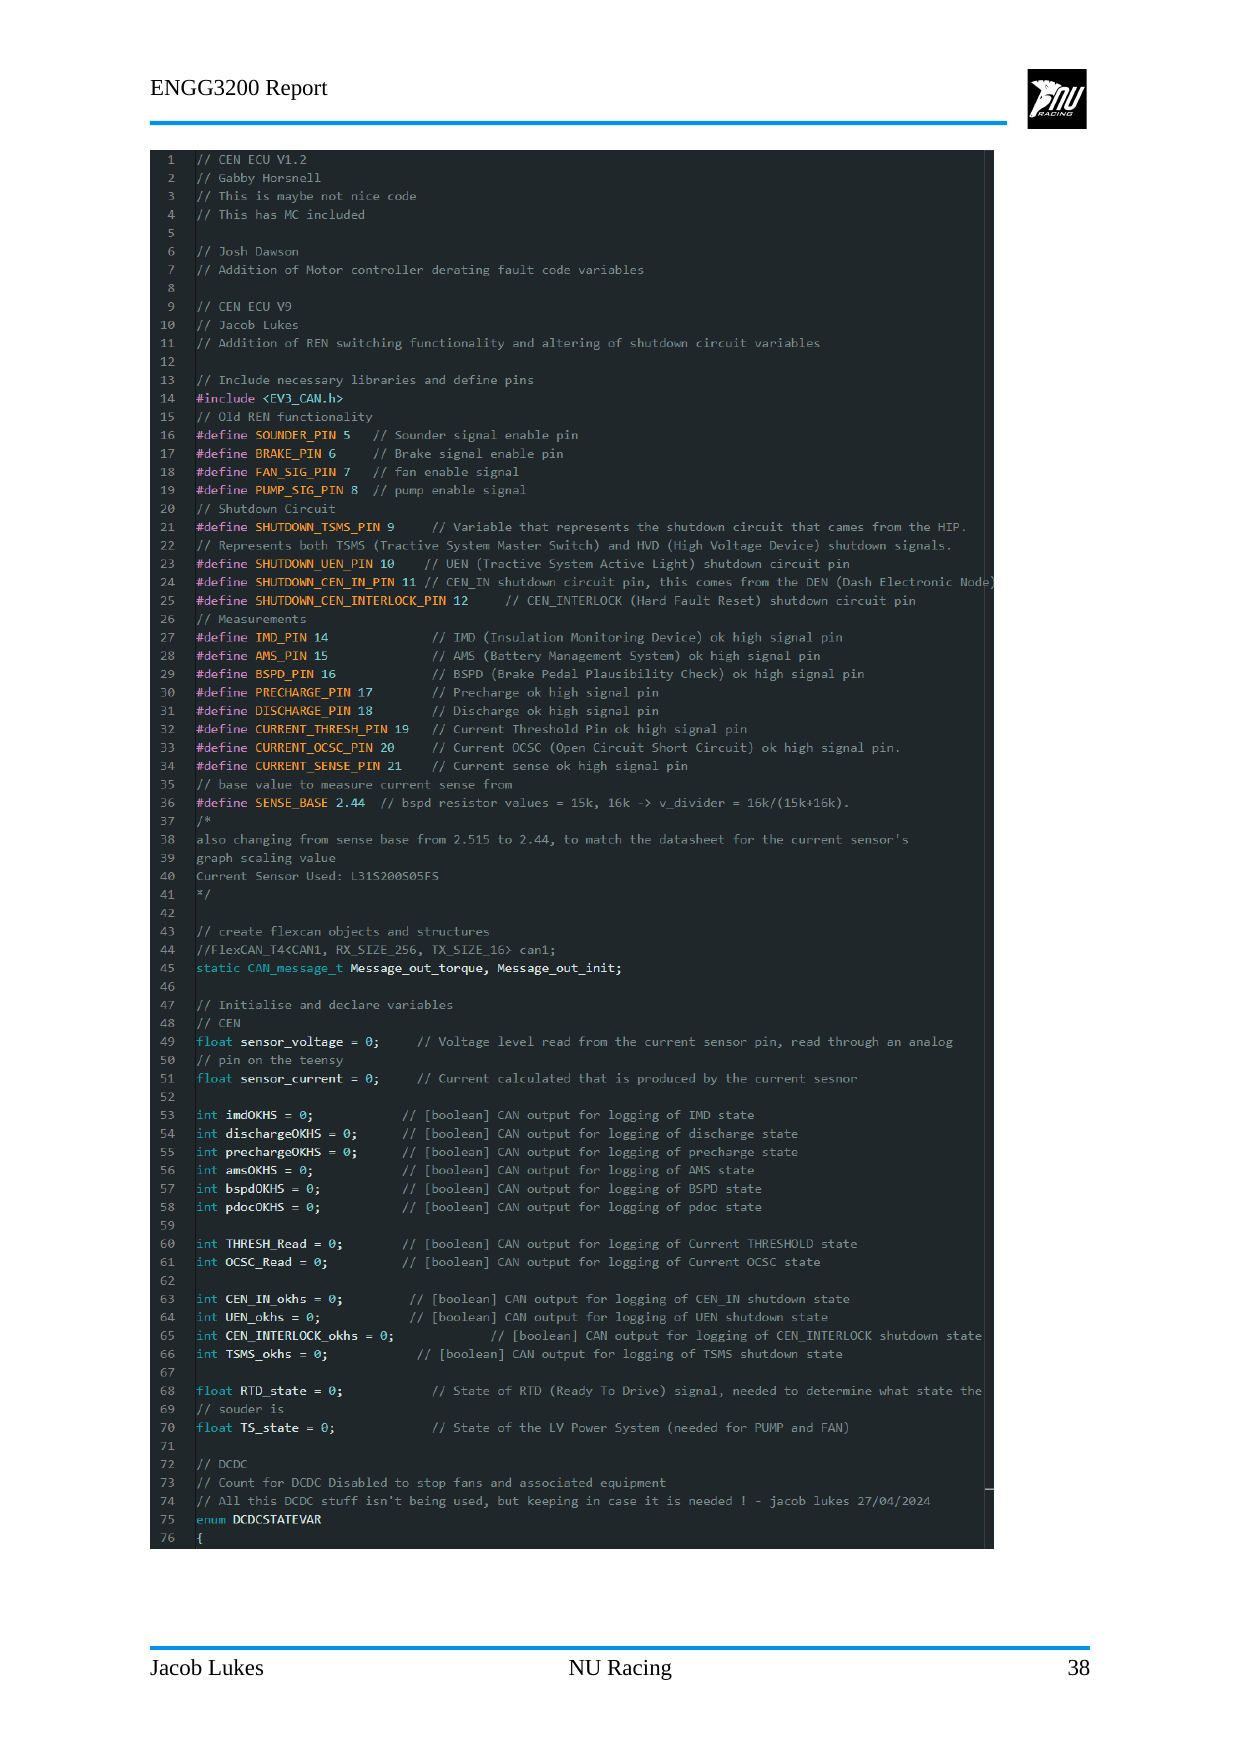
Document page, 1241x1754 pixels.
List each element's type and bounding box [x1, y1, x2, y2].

picture [150, 150, 994, 1549]
picture [1027, 69, 1087, 129]
